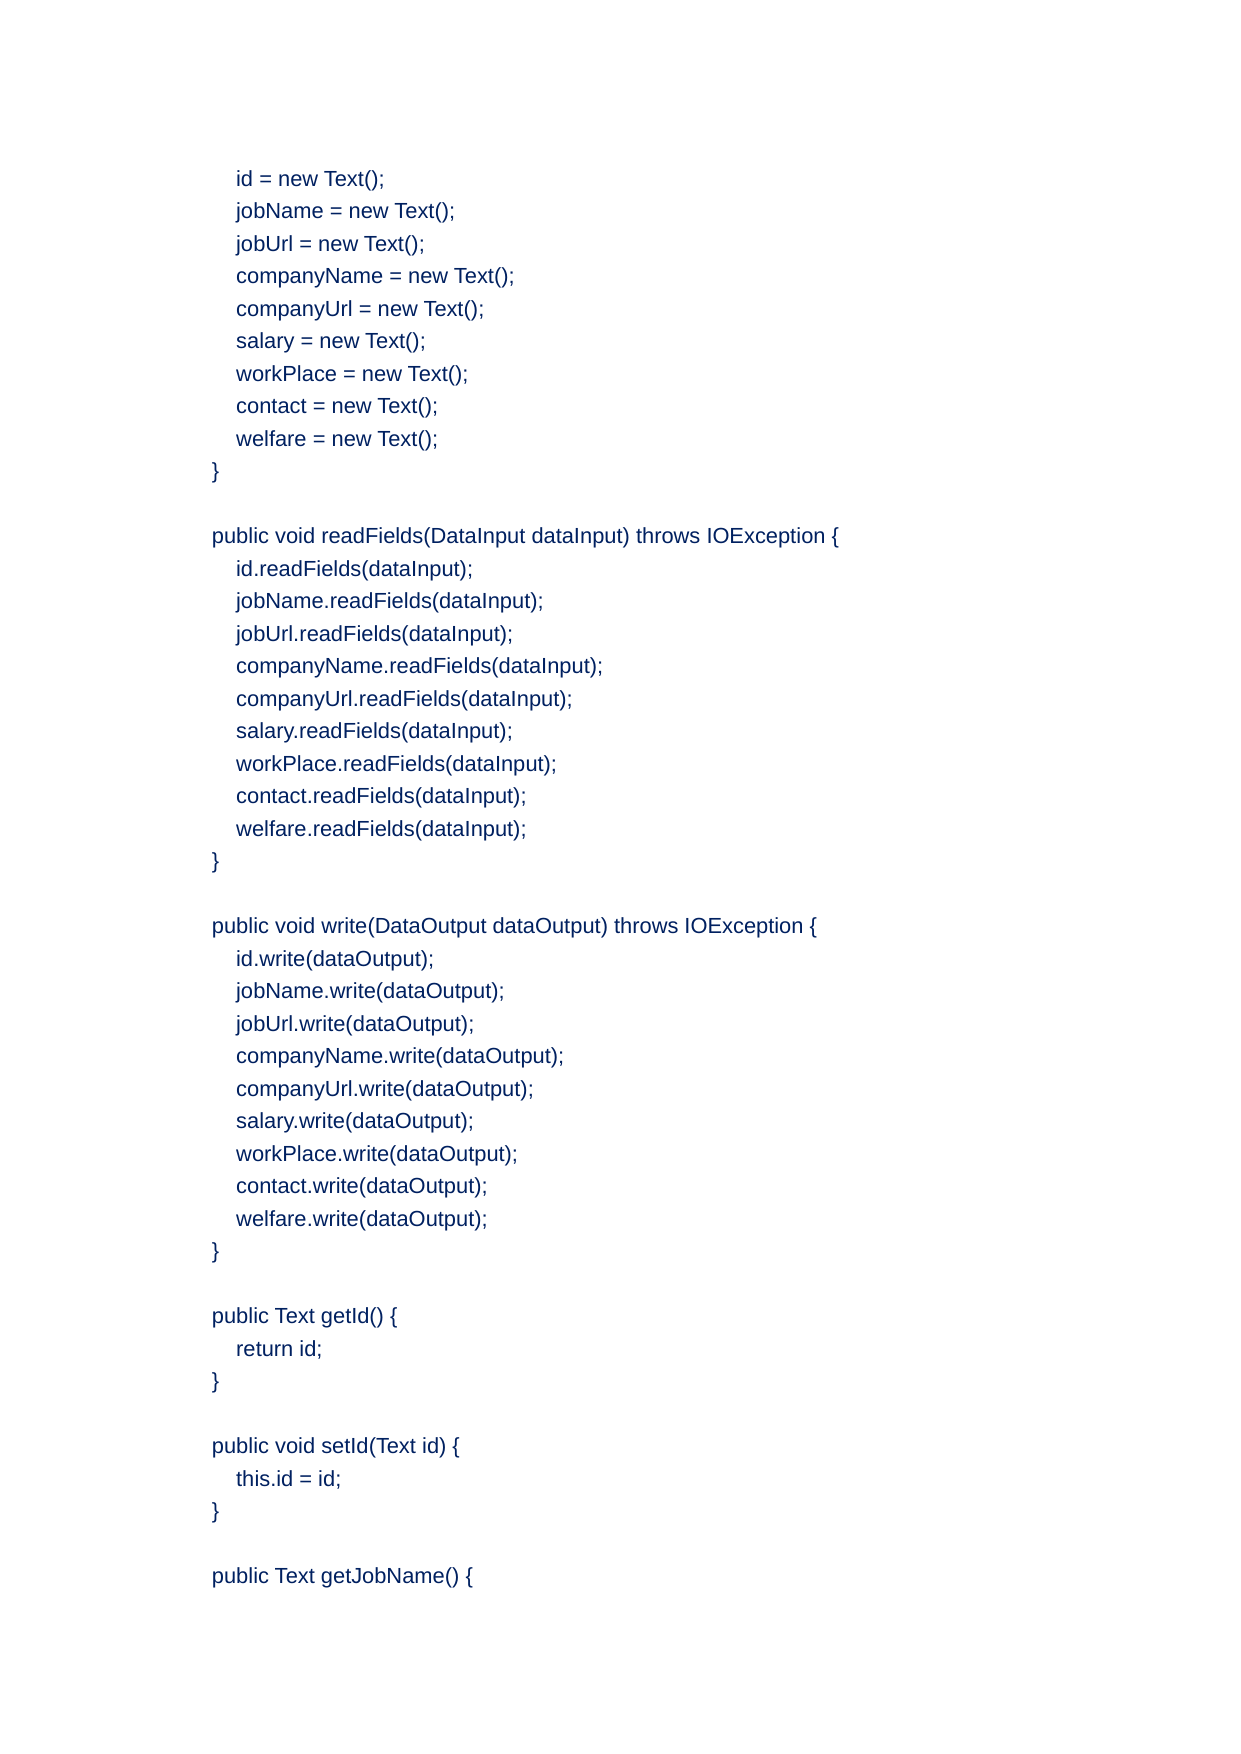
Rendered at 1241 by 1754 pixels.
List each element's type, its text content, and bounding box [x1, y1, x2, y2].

list return id; [187, 1332, 1053, 1364]
list companyUrl.write(dataOutput); [187, 1072, 1053, 1104]
list salary.readFields(dataInput); [187, 714, 1053, 747]
list jobUrl.write(dataOutput); [187, 1007, 1053, 1039]
list contact.write(dataOutput); [187, 1169, 1053, 1202]
list jobName.write(dataOutput); [187, 974, 1053, 1007]
list companyName.write(dataOutput); [187, 1039, 1053, 1072]
list id.write(dataOutput); [187, 942, 1053, 974]
list public void write(DataOutput dataOutput) throws IOException { [187, 909, 1053, 942]
list welfare = new Text(); [187, 422, 1053, 454]
list companyName = new Text(); [187, 259, 1053, 292]
list public void readFields(DataInput dataInput) throws IOException { [187, 519, 1053, 552]
list companyName.readFields(dataInput); [187, 649, 1053, 682]
list contact.readFields(dataInput); [187, 779, 1053, 812]
list } [187, 1364, 1053, 1397]
list workPlace = new Text(); [187, 357, 1053, 389]
list jobName.readFields(dataInput); [187, 584, 1053, 617]
list companyUrl = new Text(); [187, 292, 1053, 324]
list salary = new Text(); [187, 324, 1053, 357]
list id.readFields(dataInput); [187, 552, 1053, 584]
list workPlace.write(dataOutput); [187, 1137, 1053, 1169]
list } [187, 1234, 1053, 1267]
list public void setId(Text id) { [187, 1429, 1053, 1462]
list } [187, 844, 1053, 877]
list this.id = id; [187, 1462, 1053, 1494]
list id = new Text(); [187, 162, 1053, 194]
list } [187, 454, 1053, 487]
list jobName = new Text(); [187, 194, 1053, 227]
list salary.write(dataOutput); [187, 1104, 1053, 1137]
list companyUrl.readFields(dataInput); [187, 682, 1053, 714]
list jobUrl.readFields(dataInput); [187, 617, 1053, 649]
list welfare.readFields(dataInput); [187, 812, 1053, 844]
list } [187, 1494, 1053, 1527]
list workPlace.readFields(dataInput); [187, 747, 1053, 779]
list public Text getJobName() { [187, 1559, 1053, 1592]
list contact = new Text(); [187, 389, 1053, 422]
list public Text getId() { [187, 1299, 1053, 1332]
list welfare.write(dataOutput); [187, 1202, 1053, 1234]
list jobUrl = new Text(); [187, 227, 1053, 259]
